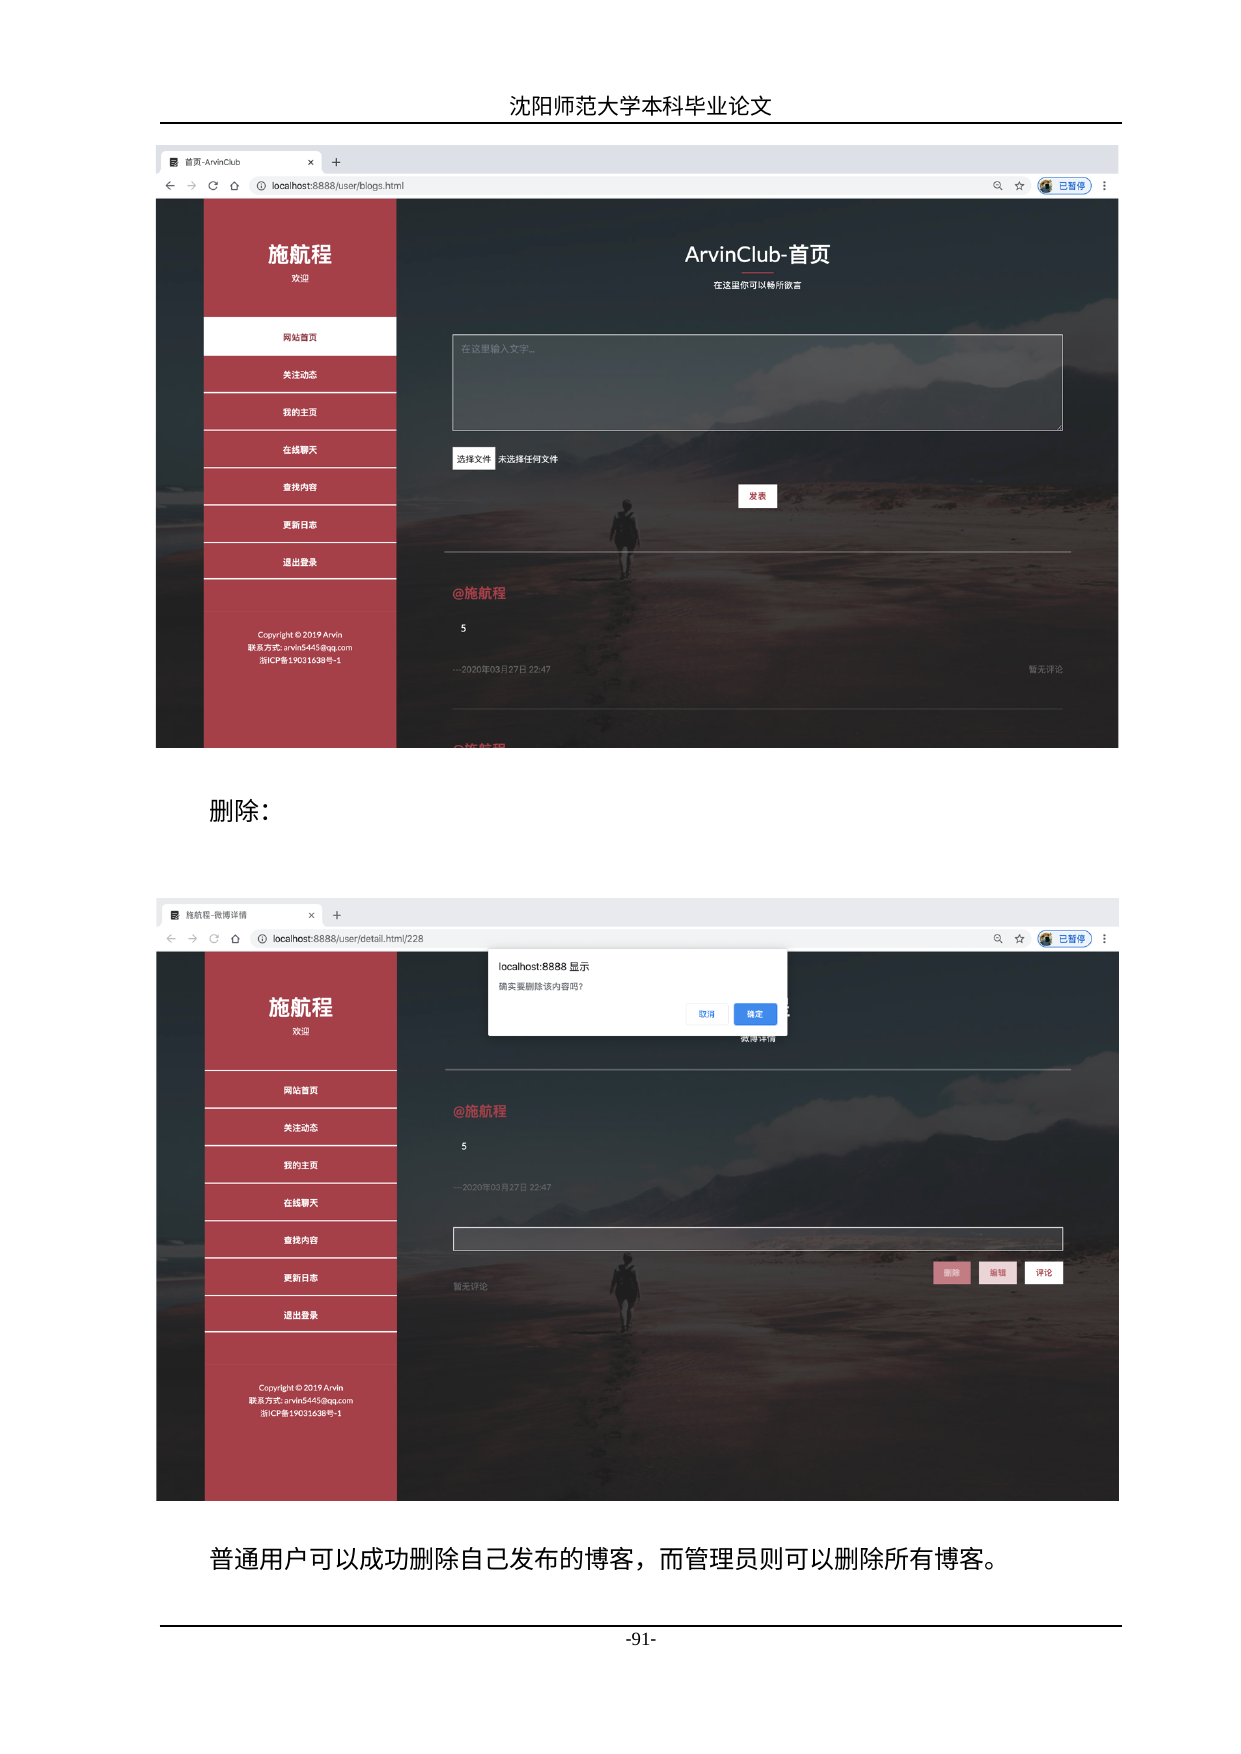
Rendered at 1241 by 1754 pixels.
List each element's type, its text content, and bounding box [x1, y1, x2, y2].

picture [155, 145, 1119, 748]
picture [156, 898, 1119, 1501]
